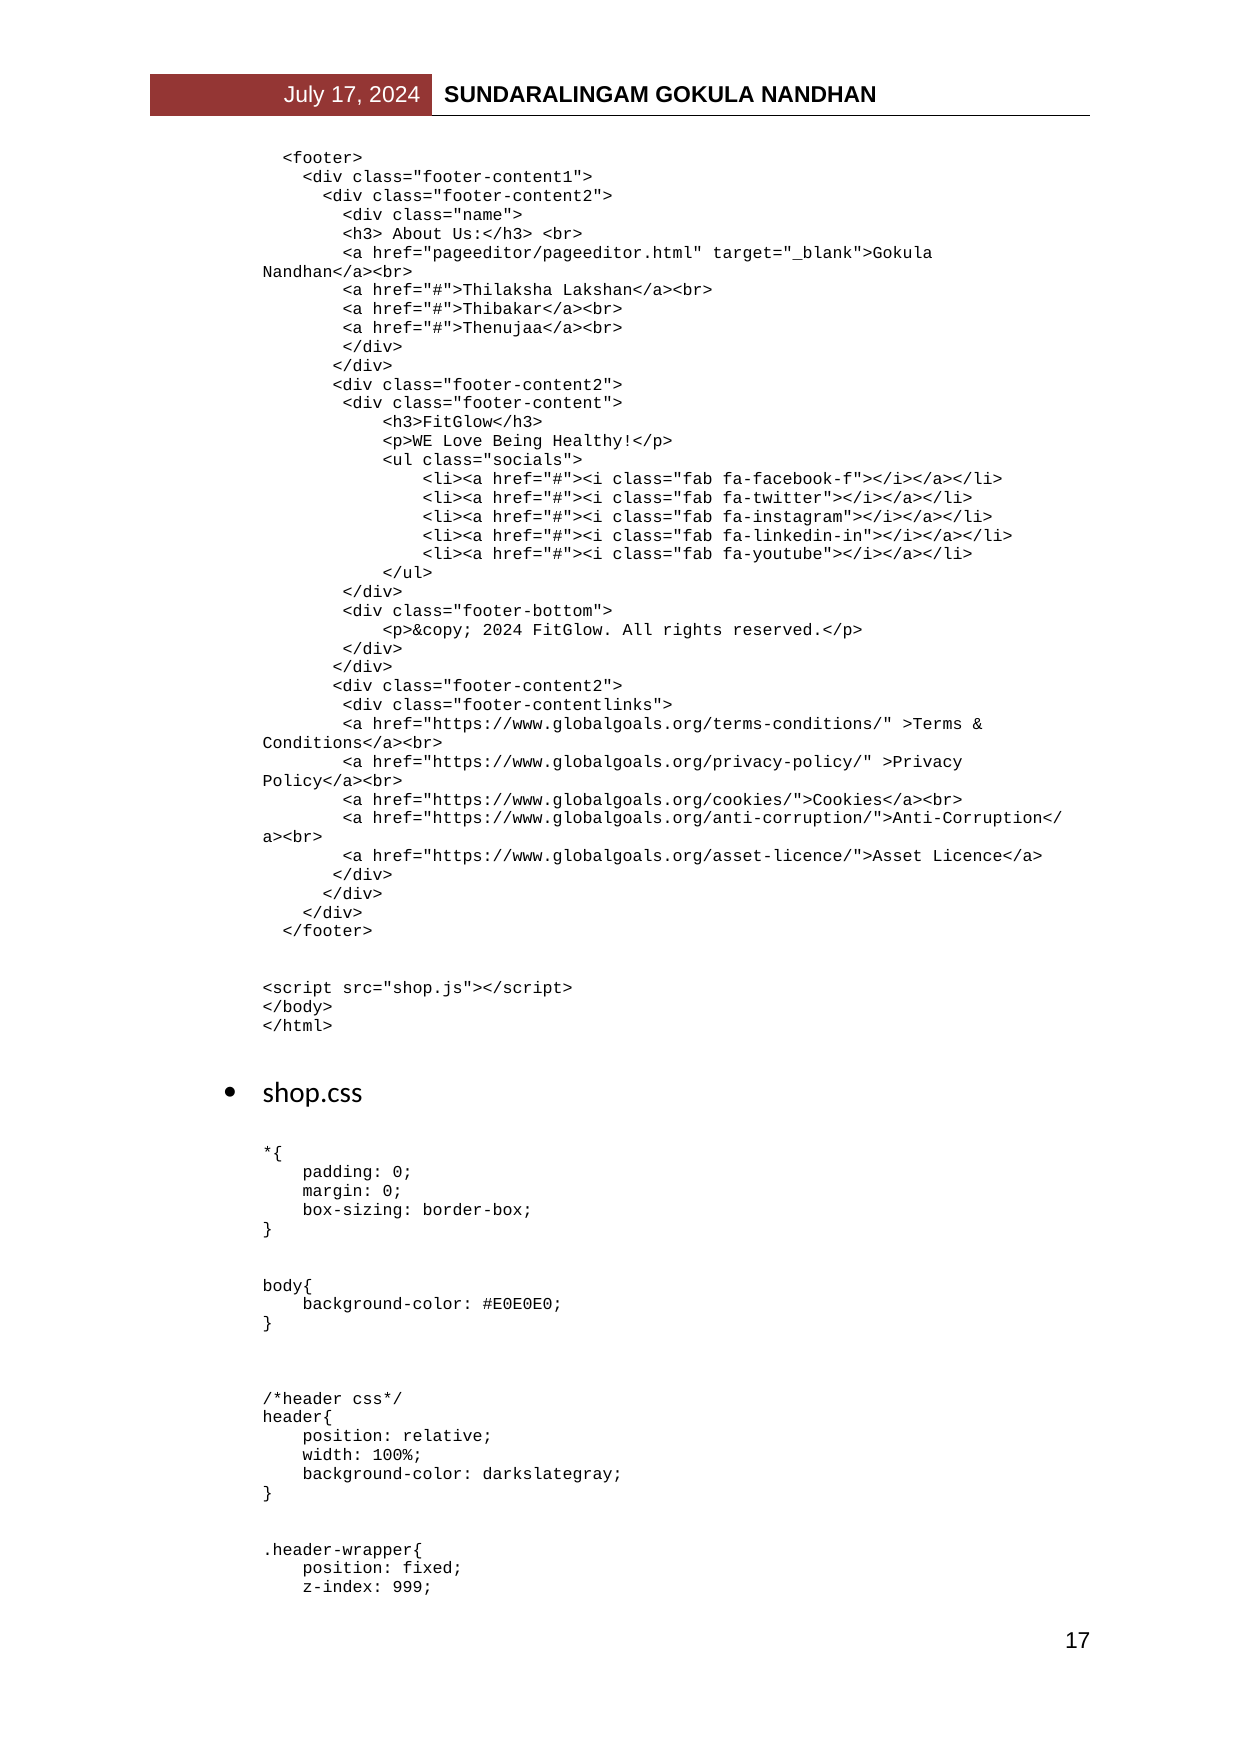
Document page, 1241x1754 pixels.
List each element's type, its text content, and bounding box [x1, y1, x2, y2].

list <div class="footer-content2"> [262, 678, 1090, 697]
list </div> [262, 640, 1090, 659]
list <div class="name"> [262, 207, 1090, 225]
text } [262, 1484, 1090, 1503]
list <li><a href="#"><i class="fab fa-facebook-f"></i></a></li> [262, 471, 1090, 489]
list <div class="footer-content1"> [262, 169, 1090, 188]
list </div> [262, 357, 1090, 376]
list </div> [262, 584, 1090, 602]
list <div class="footer-content"> [262, 395, 1090, 414]
list </div> [262, 904, 1090, 923]
list <h3>FitGlow</h3> [262, 414, 1090, 433]
list </div> [262, 885, 1090, 904]
list </html> [262, 1017, 1090, 1036]
text box-sizing: border-box; [262, 1202, 1090, 1221]
list <ul class="socials"> [262, 452, 1090, 471]
text /*header css*/ [262, 1390, 1090, 1409]
text padding: 0; [262, 1164, 1090, 1183]
list </div> [262, 866, 1090, 885]
list <a href="pageeditor/pageeditor.html" target="_blank">Gokula Nandhan</a><br> [262, 244, 1090, 282]
list </body> [262, 998, 1090, 1017]
text position: relative; [262, 1428, 1090, 1447]
list <script src="shop.js"></script> [262, 979, 1090, 998]
text .header-wrapper{ [262, 1541, 1090, 1560]
list <div class="footer-content2"> [262, 188, 1090, 207]
list <a href="https://www.globalgoals.org/asset-licence/">Asset Licence</a> [262, 848, 1090, 866]
list <a href="#">Thibakar</a><br> [262, 301, 1090, 320]
list <a href="https://www.globalgoals.org/privacy-policy/" >Privacy Policy</a><br> [262, 753, 1090, 791]
text width: 100%; [262, 1447, 1090, 1466]
list <div class="footer-contentlinks"> [262, 697, 1090, 716]
list <li><a href="#"><i class="fab fa-linkedin-in"></i></a></li> [262, 527, 1090, 546]
list <div class="footer-content2"> [262, 376, 1090, 395]
text z-index: 999; [262, 1579, 1090, 1598]
text *{ [262, 1145, 1090, 1164]
list <a href="https://www.globalgoals.org/anti-corruption/">Anti-Corruption</a><br> [262, 810, 1090, 848]
list <a href="#">Thenujaa</a><br> [262, 320, 1090, 338]
text background-color: #E0E0E0; [262, 1296, 1090, 1315]
list </div> [262, 338, 1090, 357]
list <li><a href="#"><i class="fab fa-twitter"></i></a></li> [262, 489, 1090, 508]
list <h3> About Us:</h3> <br> [262, 225, 1090, 244]
list <p>&copy; 2024 FitGlow. All rights reserved.</p> [262, 621, 1090, 640]
list <a href="https://www.globalgoals.org/cookies/">Cookies</a><br> [262, 791, 1090, 810]
list <li><a href="#"><i class="fab fa-instagram"></i></a></li> [262, 508, 1090, 527]
text background-color: darkslategray; [262, 1466, 1090, 1484]
list <a href="https://www.globalgoals.org/terms-conditions/" >Terms & Conditions</a><br> [262, 716, 1090, 753]
text position: fixed; [262, 1560, 1090, 1579]
list <a href="#">Thilaksha Lakshan</a><br> [262, 282, 1090, 301]
list <footer> [262, 150, 1090, 169]
text } [262, 1221, 1090, 1239]
text margin: 0; [262, 1183, 1090, 1202]
list </ul> [262, 565, 1090, 584]
list <p>WE Love Being Healthy!</p> [262, 433, 1090, 452]
list </div> [262, 659, 1090, 678]
text body{ [262, 1277, 1090, 1296]
list <div class="footer-bottom"> [262, 602, 1090, 621]
text } [262, 1315, 1090, 1334]
list shop.css [225, 1074, 1090, 1109]
list </footer> [262, 923, 1090, 942]
list <li><a href="#"><i class="fab fa-youtube"></i></a></li> [262, 546, 1090, 565]
text header{ [262, 1409, 1090, 1428]
